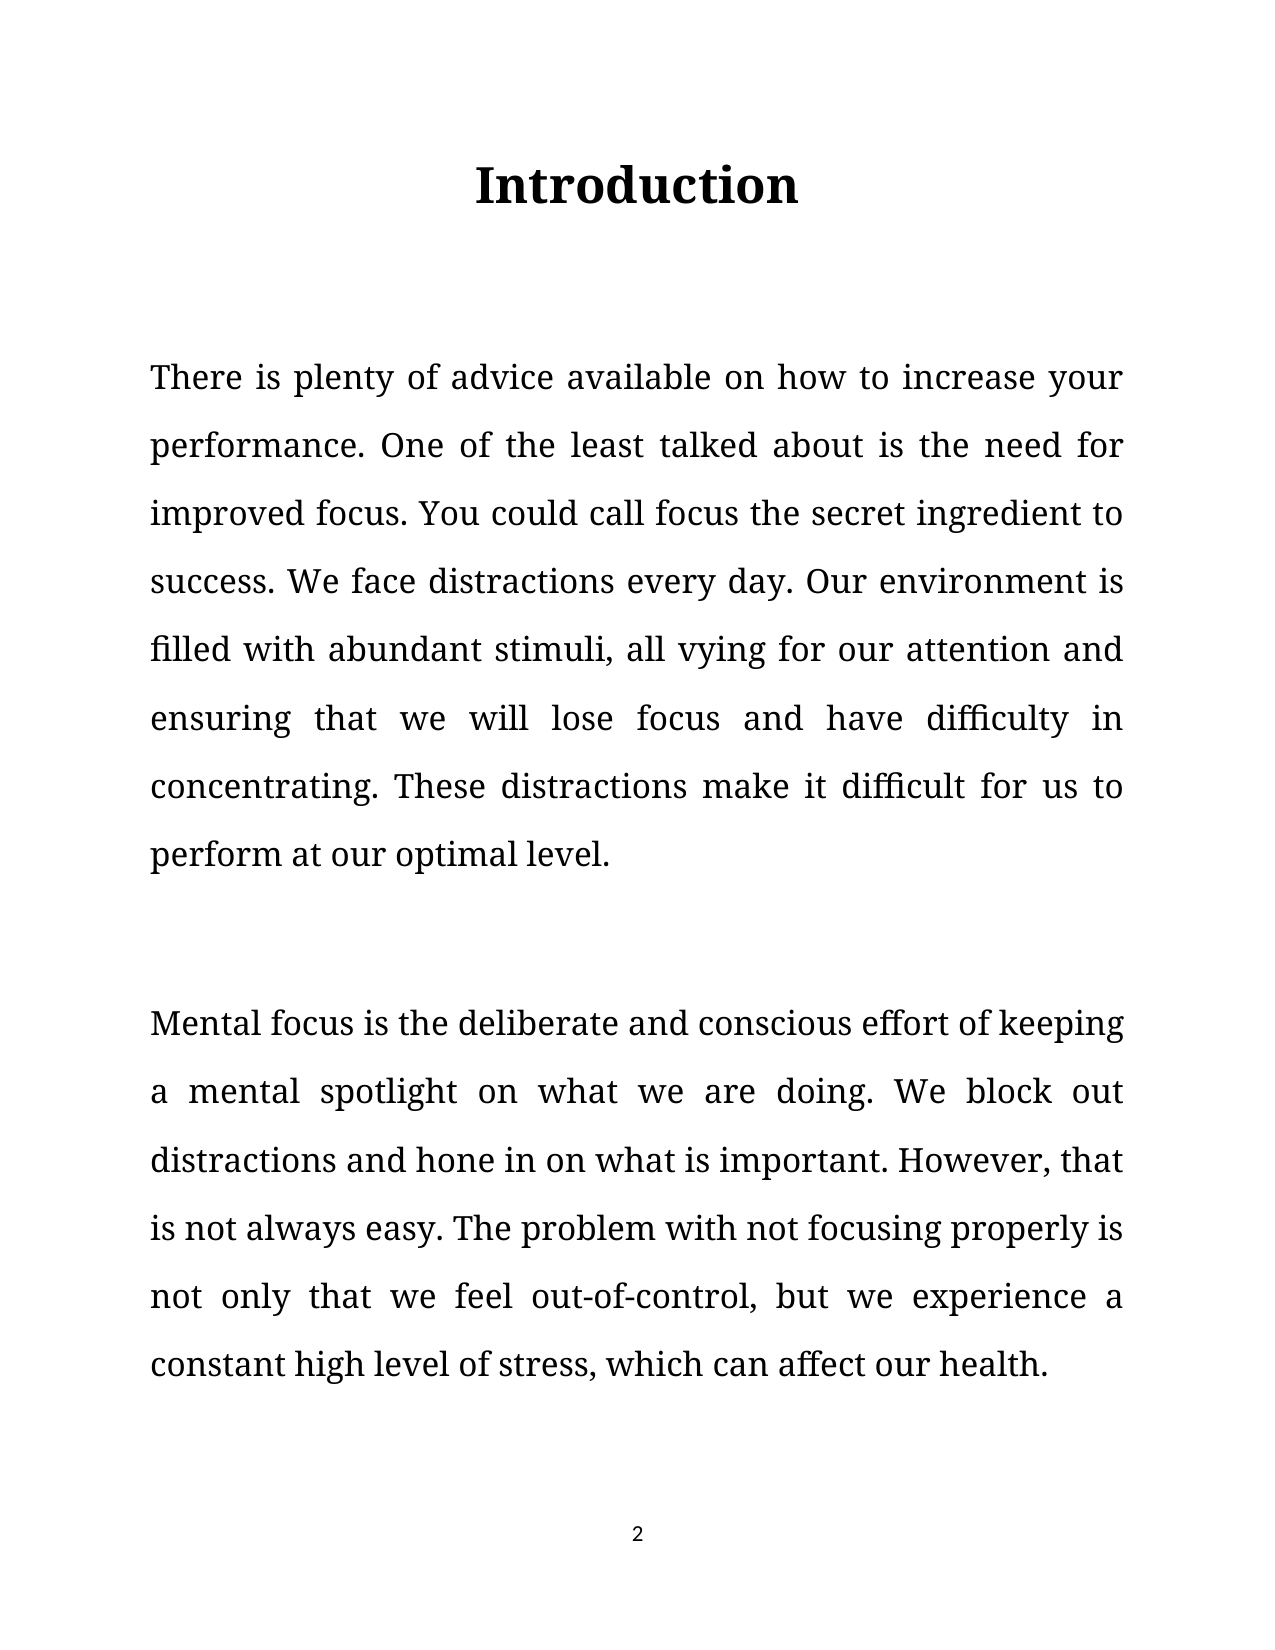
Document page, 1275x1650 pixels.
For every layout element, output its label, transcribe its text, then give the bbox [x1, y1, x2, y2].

text Mental focus is the deliberate and conscious effort of keeping a mental spotlight on what we are doing. We block out distractions and hone in on what is important. However, that is not always easy. The problem with not focusing properly is not only that we feel out-of-control, but we experience a constant high level of stress, which can affect our health. [150, 1000, 1125, 1386]
text Introduction [150, 150, 1125, 218]
text There is plenty of advice available on how to increase your performance. One of the least talked about is the need for improved focus. You could call focus the secret ingredient to success. We face distractions every day. Our environment is filled with abundant stimuli, all vying for our attention and ensuring that we will lose focus and have difficulty in concentrating. These distractions make it difficult for us to perform at our optimal level. [150, 354, 1125, 876]
